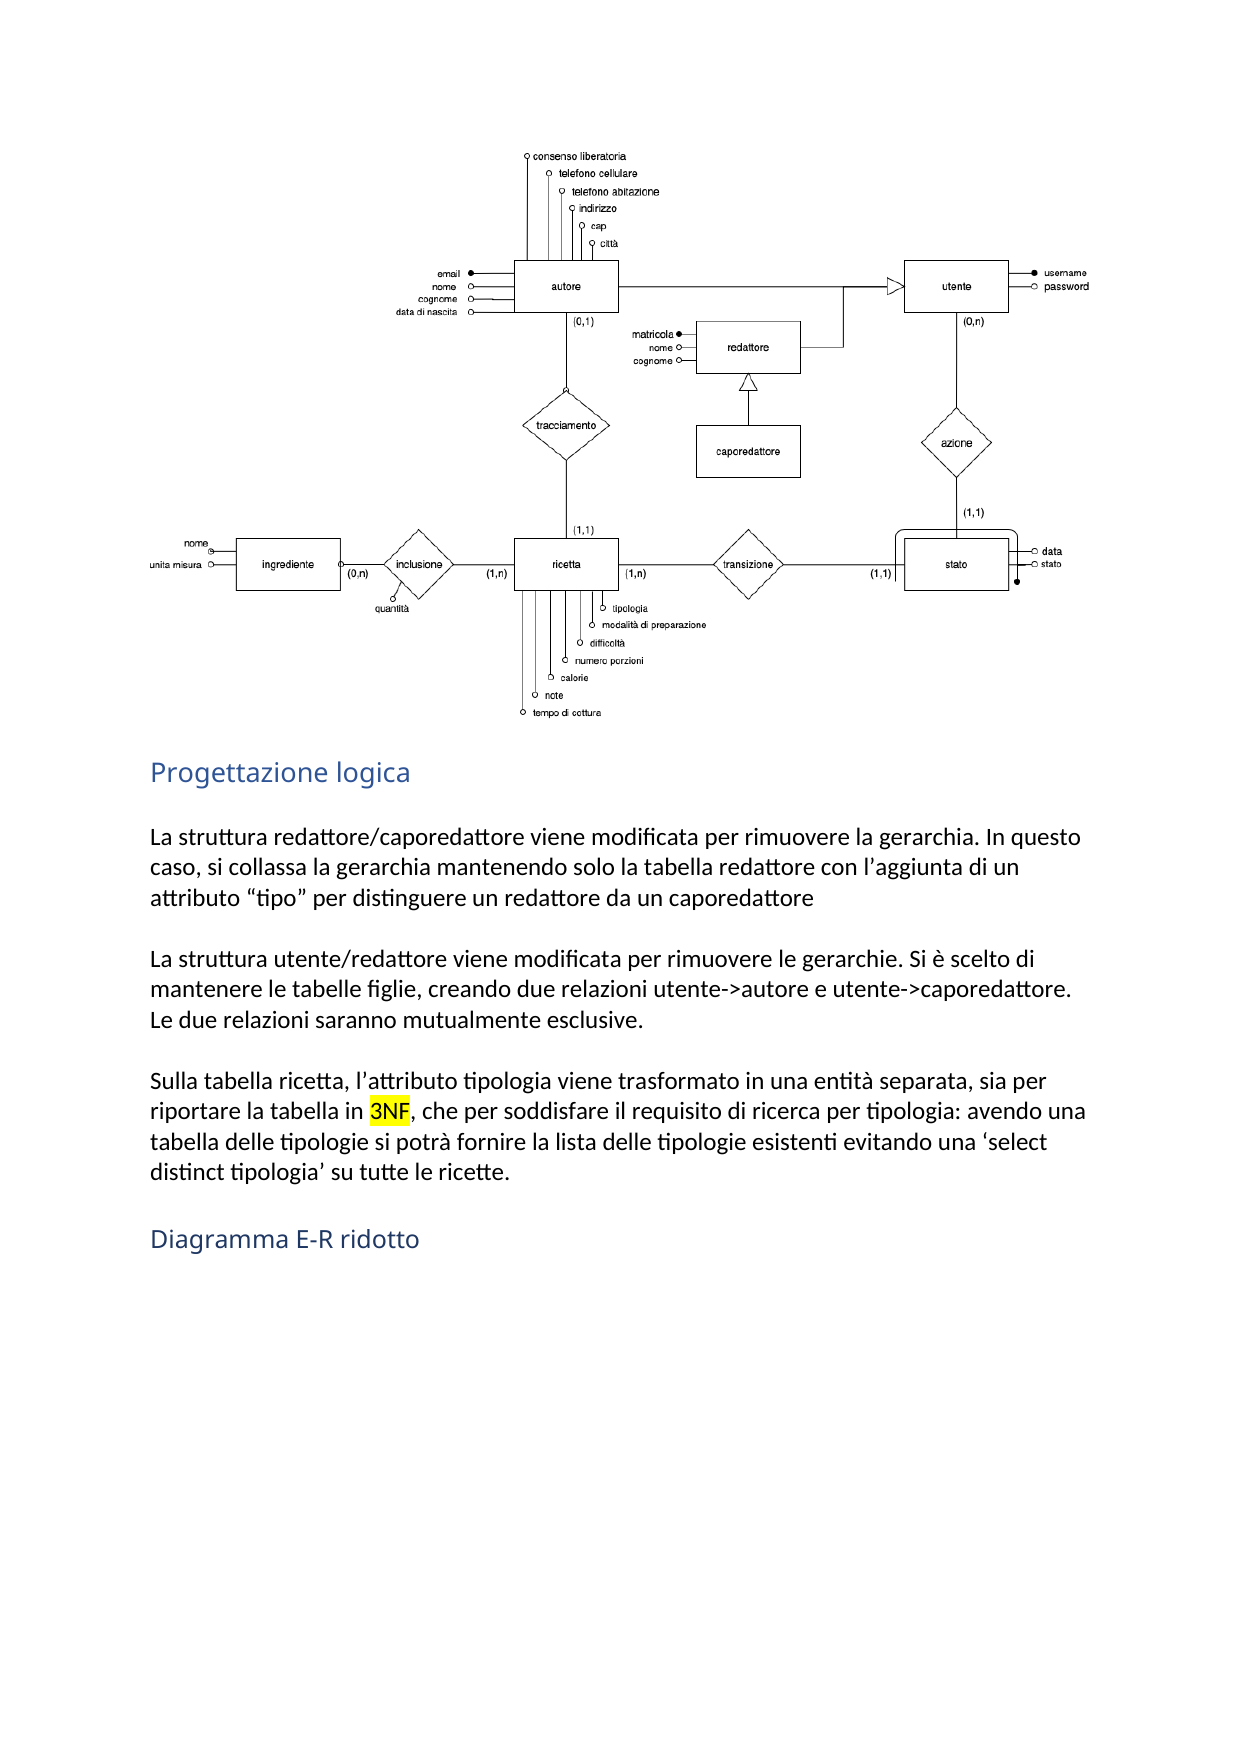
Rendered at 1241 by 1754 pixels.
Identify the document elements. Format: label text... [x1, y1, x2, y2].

text La struttura redattore/caporedattore viene modificata per rimuovere la gerarchia. In questo caso, si collassa la gerarchia mantenendo solo la tabella redattore con l’aggiunta di un attributo “tipo” per distinguere un redattore da un caporedattore [150, 821, 1090, 912]
text La struttura utente/redattore viene modificata per rimuovere le gerarchie. Si è scelto di mantenere le tabelle figlie, creando due relazioni utente->autore e utente->caporedattore. Le due relazioni saranno mutualmente esclusive. [150, 943, 1090, 1034]
picture [150, 150, 1090, 719]
text Sulla tabella ricetta, l’attributo tipologia viene trasformato in una entità separata, sia per riportare la tabella in 3NF, che per soddisfare il requisito di ricerca per tipologia: avendo una tabella delle tipologie si potrà fornire la lista delle tipologie esistenti evitando una ‘select distinct tipologia’ su tutte le ricette. [150, 1065, 1090, 1187]
subtitle Progettazione logica [150, 753, 1090, 790]
subtitle Diagramma E-R ridotto [150, 1222, 1090, 1256]
